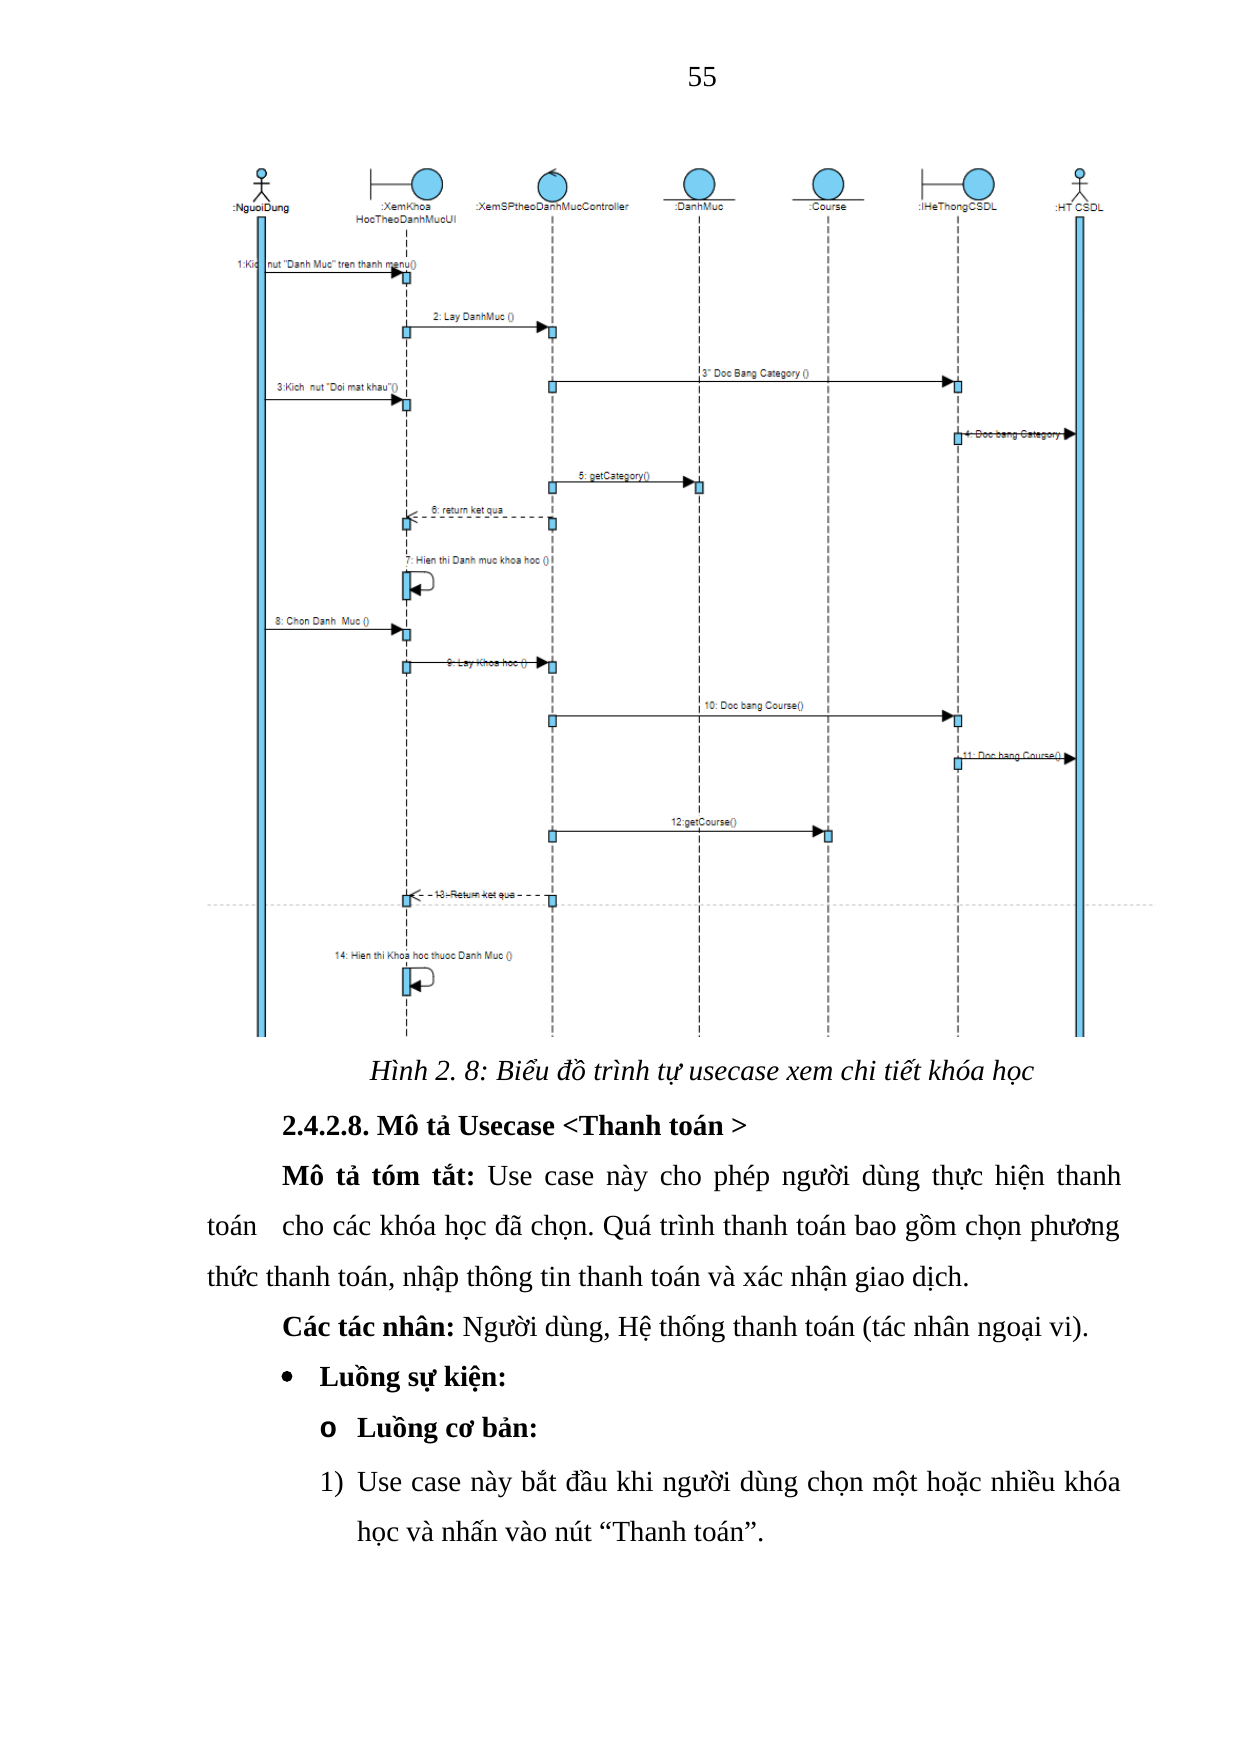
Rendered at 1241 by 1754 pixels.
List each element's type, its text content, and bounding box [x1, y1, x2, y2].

text Các tác nhân: Người dùng, Hệ thống thanh toán (tác nhân ngoại vi). [207, 1309, 1122, 1342]
subtitle Mô tả Usecase <Thanh toán > [207, 1108, 1122, 1141]
picture [206, 147, 1156, 1037]
list Luồng cơ bản: [319, 1410, 1122, 1446]
text Mô tả tóm tắt: Use case này cho phép người dùng thực hiện thanh toán cho các khóa học đã chọn. Quá trình thanh toán bao gồm chọn phương thức thanh toán, nhập thông tin thanh toán và xác nhận giao dịch. [207, 1158, 1122, 1292]
list Use case này bắt đầu khi người dùng chọn một hoặc nhiều khóa học và nhấn vào nút “Thanh toán”. [319, 1464, 1122, 1548]
text Hình 2. 8: Biểu đồ trình tự usecase xem chi tiết khóa học [207, 1053, 1122, 1087]
list Luồng sự kiện: [282, 1359, 1122, 1393]
